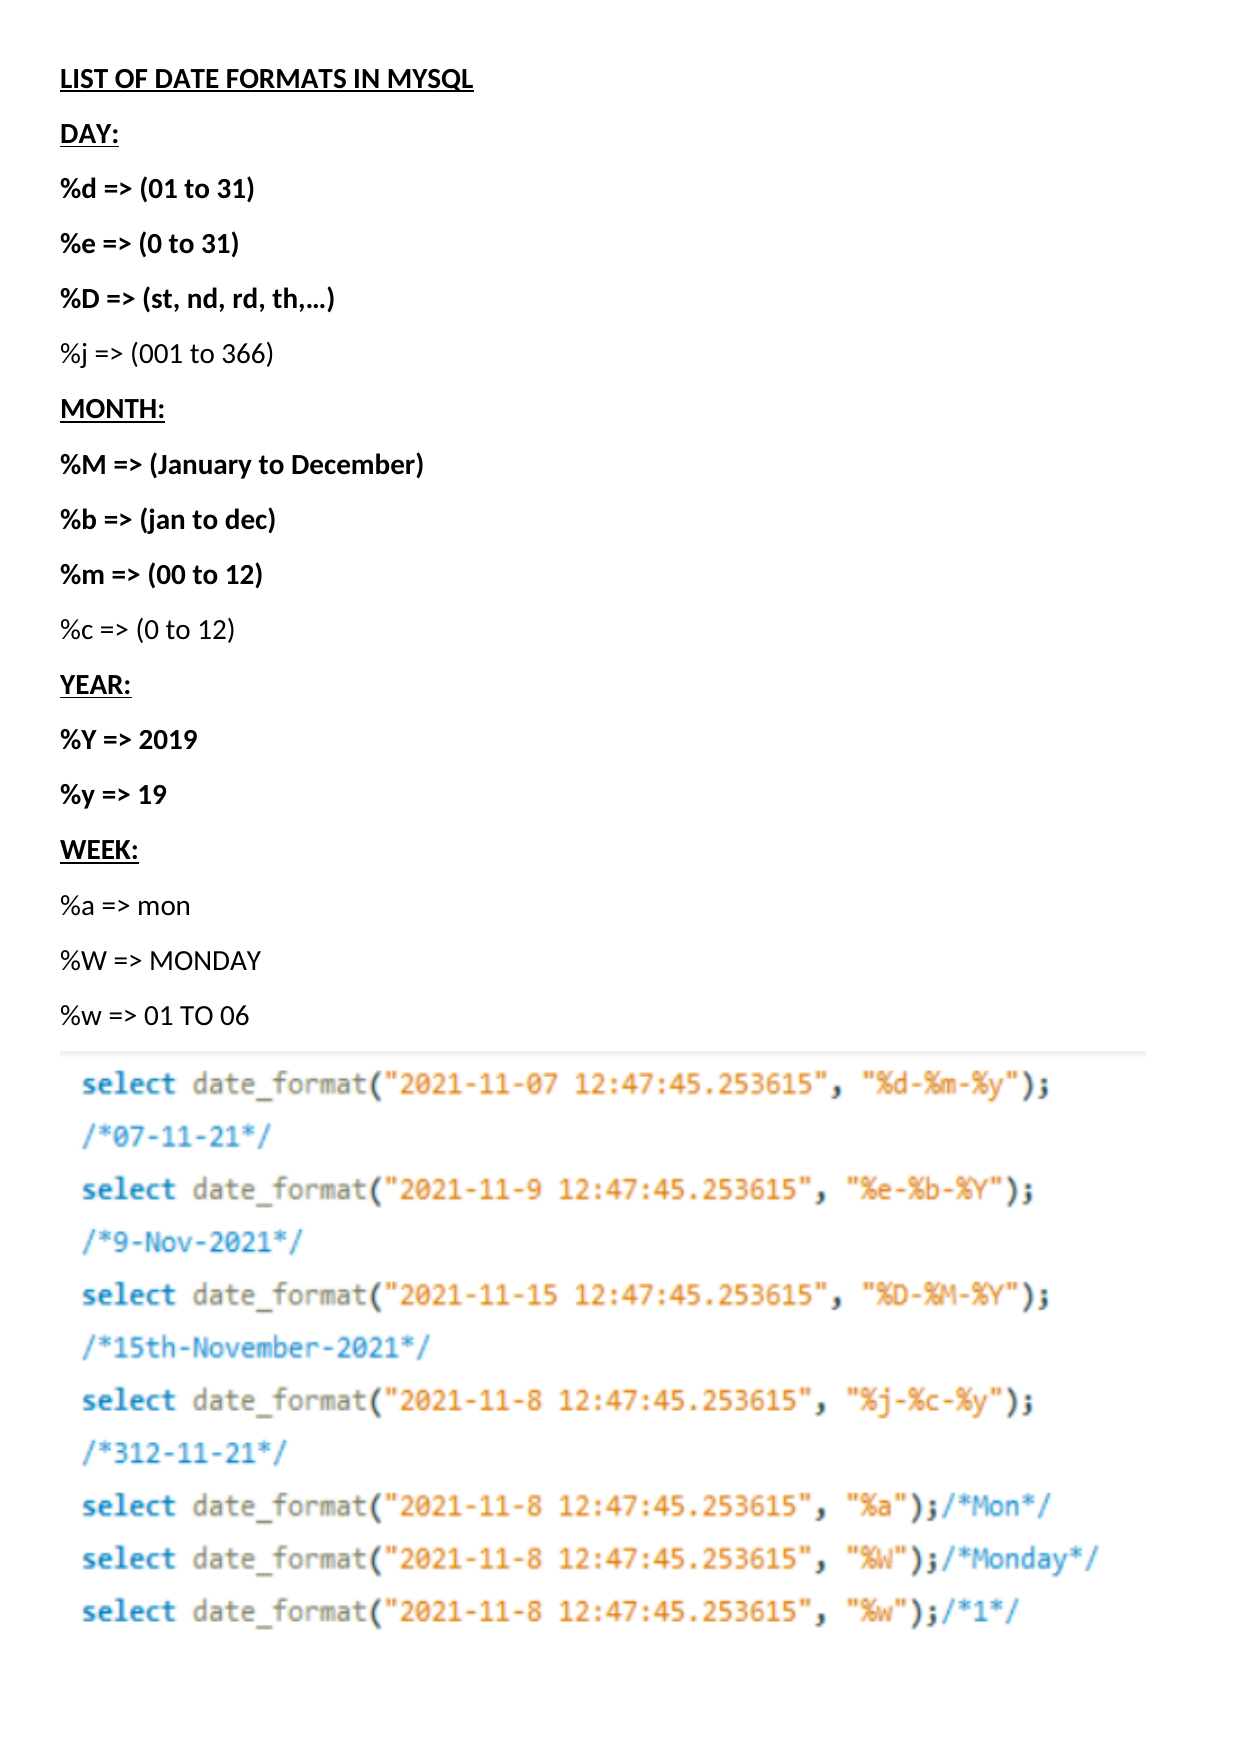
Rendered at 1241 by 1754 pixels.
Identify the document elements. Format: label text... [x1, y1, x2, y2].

text %Y => 2019 [60, 721, 1180, 757]
text %w => 01 TO 06 [60, 997, 1180, 1032]
text WEEK: [60, 831, 1180, 867]
picture [60, 1051, 1146, 1644]
text %e => (0 to 31) [60, 225, 1180, 261]
text %W => MONDAY [60, 942, 1180, 977]
text %j => (001 to 366) [60, 336, 1180, 371]
text DAY: [60, 115, 1180, 151]
text MONTH: [60, 391, 1180, 426]
text %c => (0 to 12) [60, 611, 1180, 647]
text YEAR: [60, 666, 1180, 702]
text %a => mon [60, 887, 1180, 922]
text %y => 19 [60, 776, 1180, 812]
text %m => (00 to 12) [60, 556, 1180, 592]
text %b => (jan to dec) [60, 501, 1180, 536]
text %M => (January to December) [60, 446, 1180, 481]
text %d => (01 to 31) [60, 170, 1180, 206]
text LIST OF DATE FORMATS IN MYSQL [60, 60, 1180, 96]
text %D => (st, nd, rd, th,…) [60, 280, 1180, 316]
